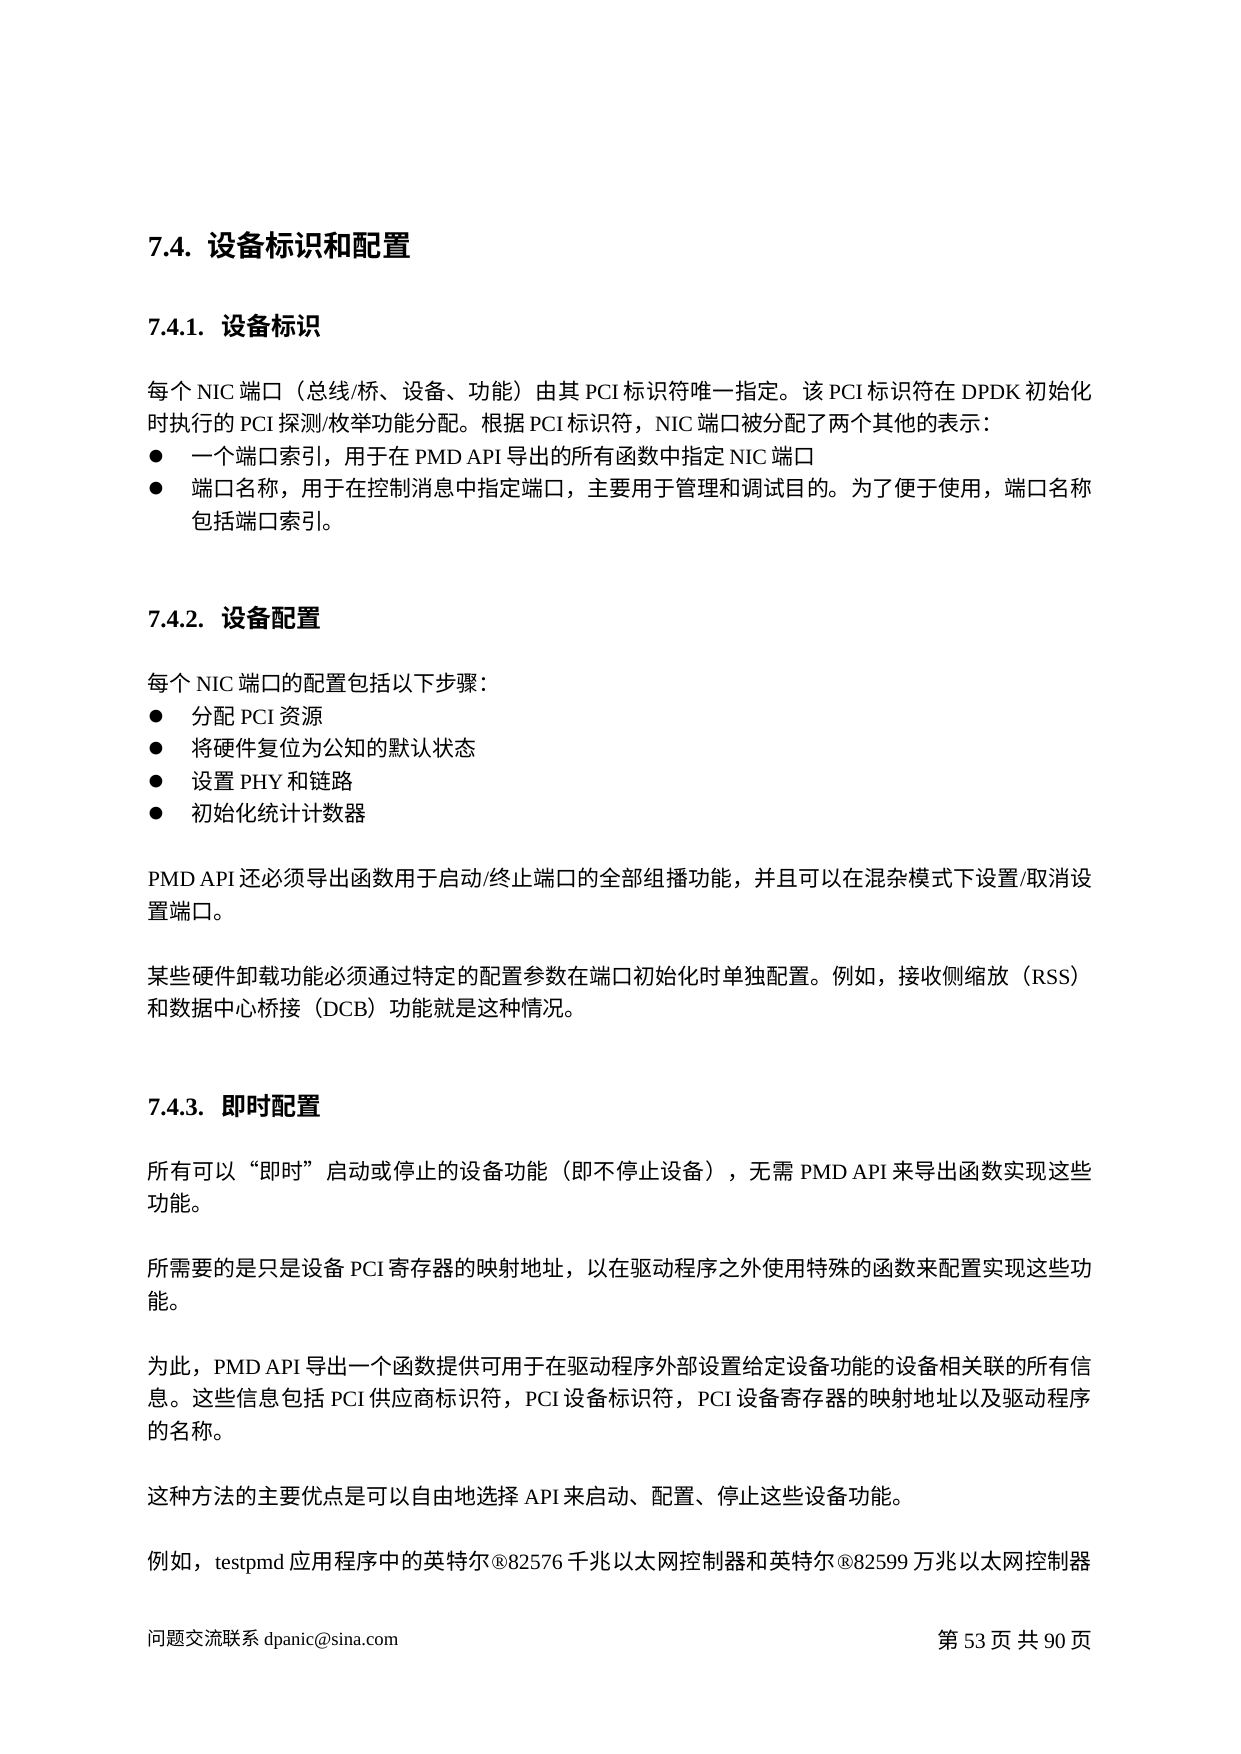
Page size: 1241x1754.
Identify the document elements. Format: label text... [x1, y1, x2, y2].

list 将硬件复位为公知的默认状态 [148, 731, 1092, 763]
list 设置PHY和链路 [148, 763, 1092, 796]
subtitle 即时配置 [148, 1072, 1092, 1137]
list 初始化统计计数器 [148, 796, 1092, 828]
text 每个NIC端口的配置包括以下步骤： [148, 666, 1092, 698]
text PMD API还必须导出函数用于启动/终止端口的全部组播功能，并且可以在混杂模式下设置/取消设置端口。 [148, 861, 1092, 926]
list 一个端口索引，用于在PMD API导出的所有函数中指定NIC端口 [148, 438, 1092, 471]
list 分配 PCI 资源 [148, 698, 1092, 731]
text 这种方法的主要优点是可以自由地选择API来启动、配置、停止这些设备功能。 [148, 1478, 1092, 1511]
text 所需要的是只是设备PCI寄存器的映射地址，以在驱动程序之外使用特殊的函数来配置实现这些功能。 [148, 1251, 1092, 1316]
text 每个NIC端口（总线/桥、设备、功能）由其PCI标识符唯一指定。该PCI标识符在DPDK初始化时执行的PCI探测/枚举功能分配。根据PCI标识符，NIC端口被分配了两个其他的表示： [148, 373, 1092, 438]
text 所有可以“即时”启动或停止的设备功能（即不停止设备），无需PMD API来导出函数实现这些功能。 [148, 1153, 1092, 1218]
subtitle 设备标识和配置 [148, 211, 1092, 276]
subtitle 设备配置 [148, 584, 1092, 649]
subtitle 设备标识 [148, 292, 1092, 357]
text 为此，PMD API导出一个函数提供可用于在驱动程序外部设置给定设备功能的设备相关联的所有信息。这些信息包括PCI供应商标识符，PCI设备标识符，PCI设备寄存器的映射地址以及驱动程序的名称。 [148, 1348, 1092, 1446]
text 某些硬件卸载功能必须通过特定的配置参数在端口初始化时单独配置。例如，接收侧缩放（RSS）和数据中心桥接（DCB）功能就是这种情况。 [148, 958, 1092, 1023]
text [148, 1543, 1092, 1576]
list 端口名称，用于在控制消息中指定端口，主要用于管理和调试目的。为了便于使用，端口名称包括端口索引。 [148, 471, 1092, 536]
